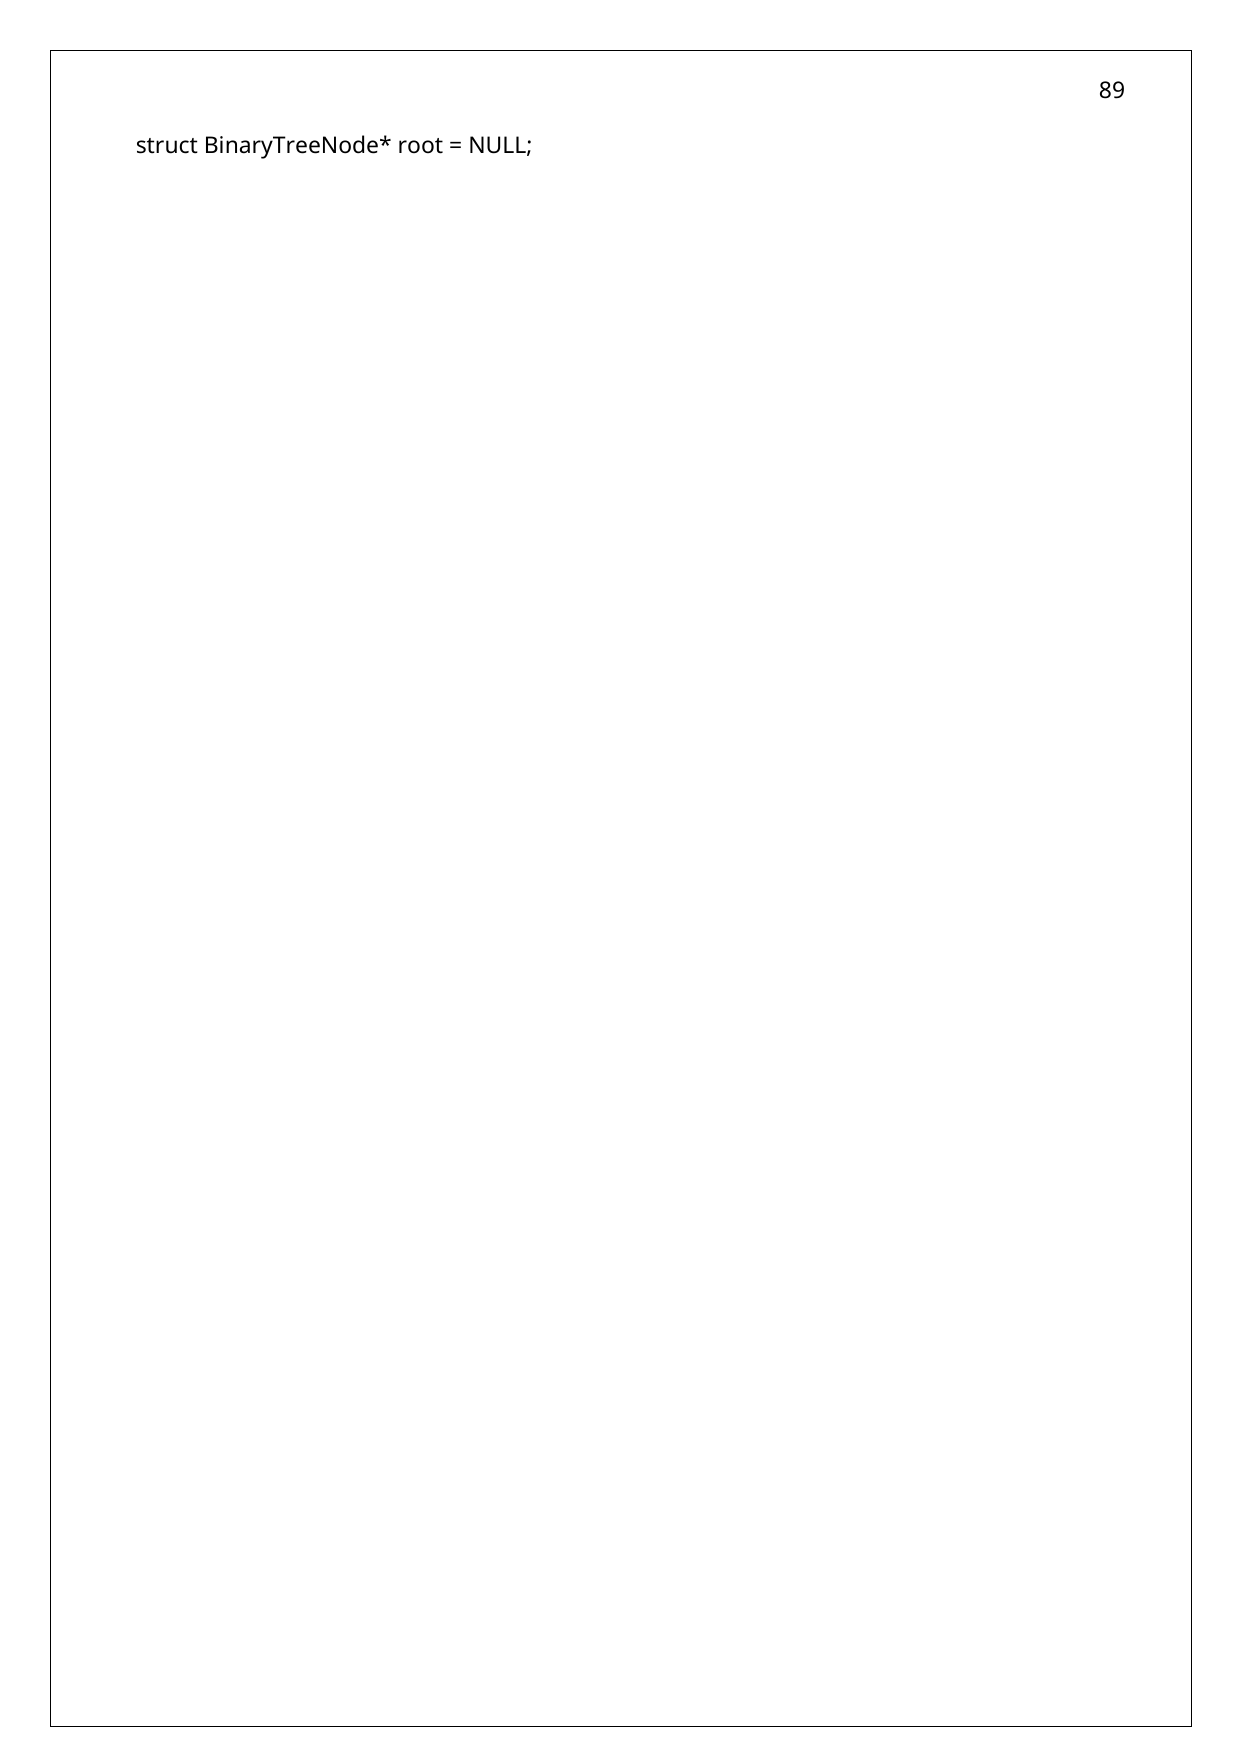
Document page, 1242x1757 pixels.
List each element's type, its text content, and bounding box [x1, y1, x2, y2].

text struct BinaryTreeNode* root = NULL; [136, 129, 1162, 160]
